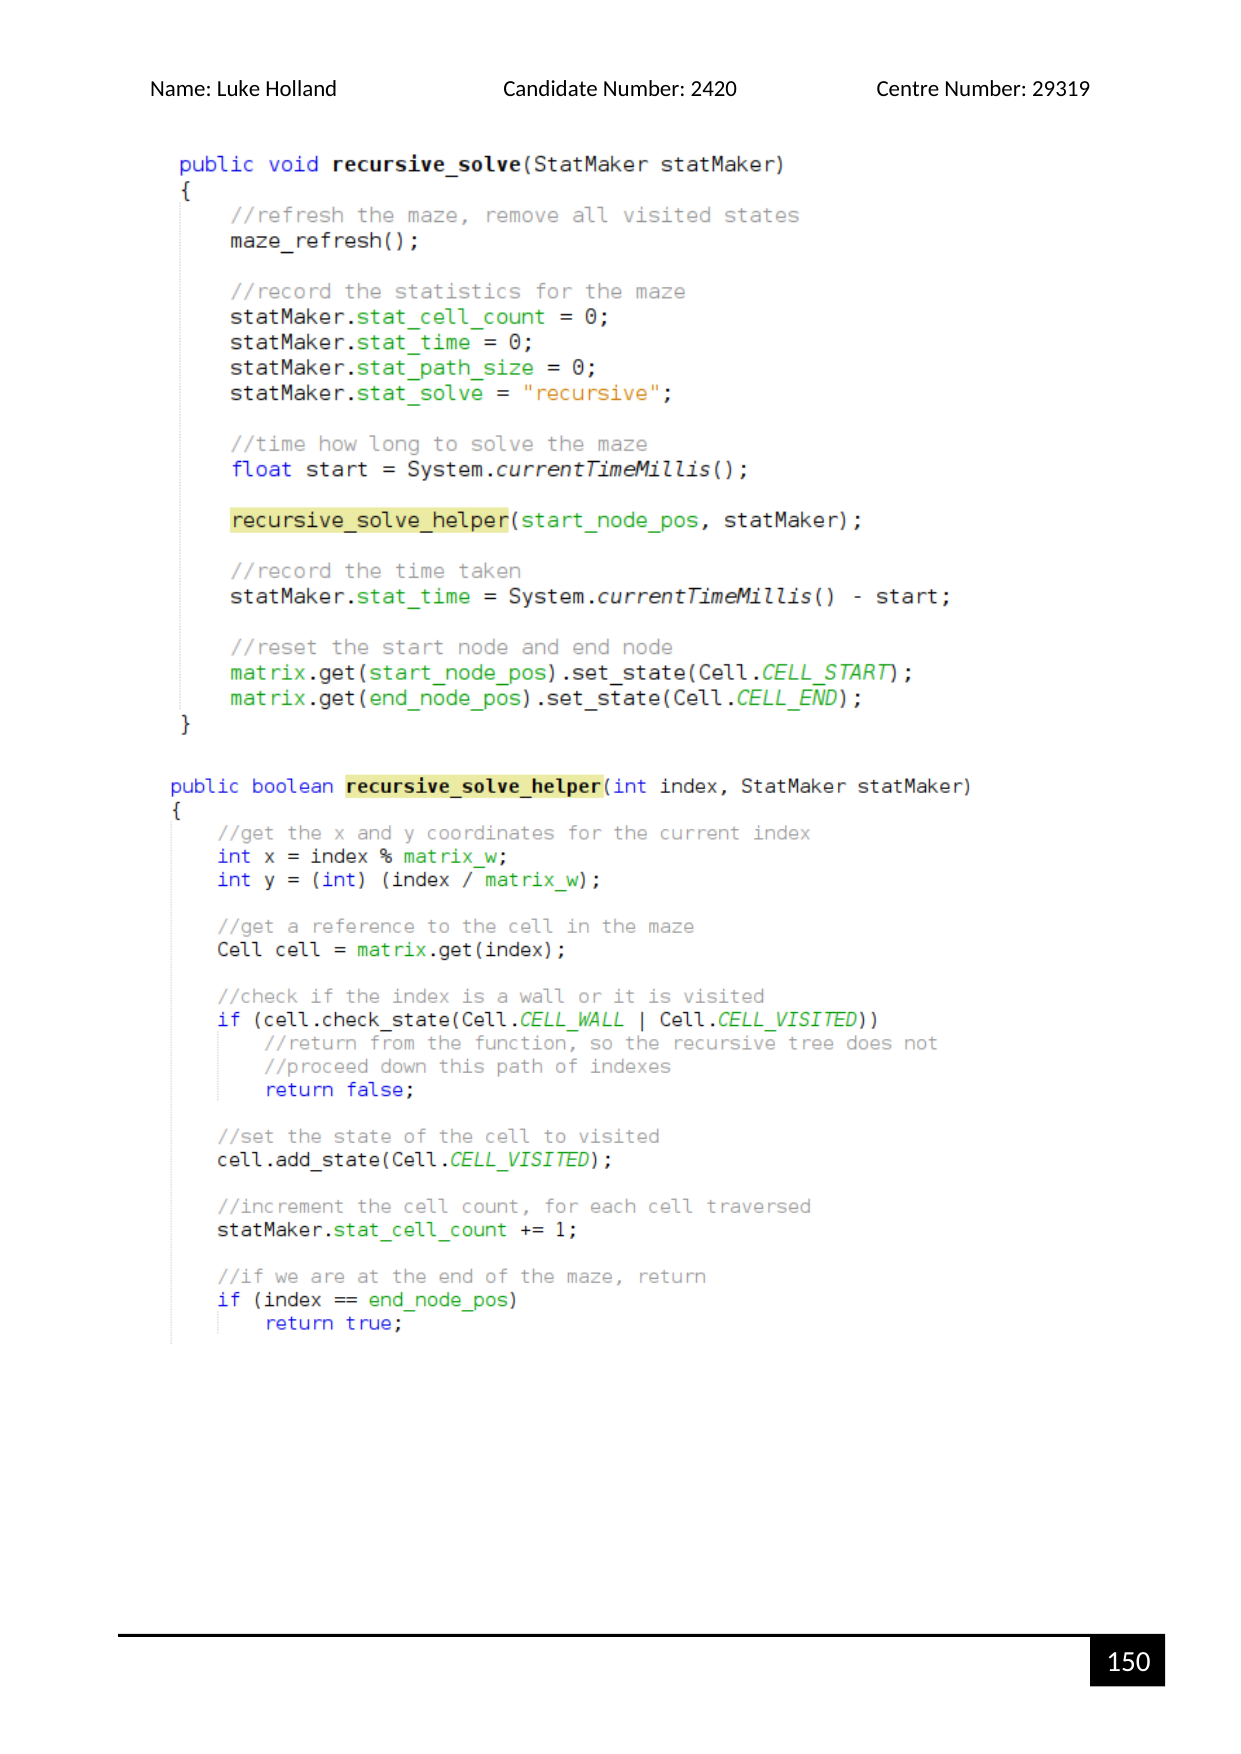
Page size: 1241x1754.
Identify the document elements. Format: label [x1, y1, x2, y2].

picture [150, 767, 991, 1344]
picture [150, 150, 976, 749]
